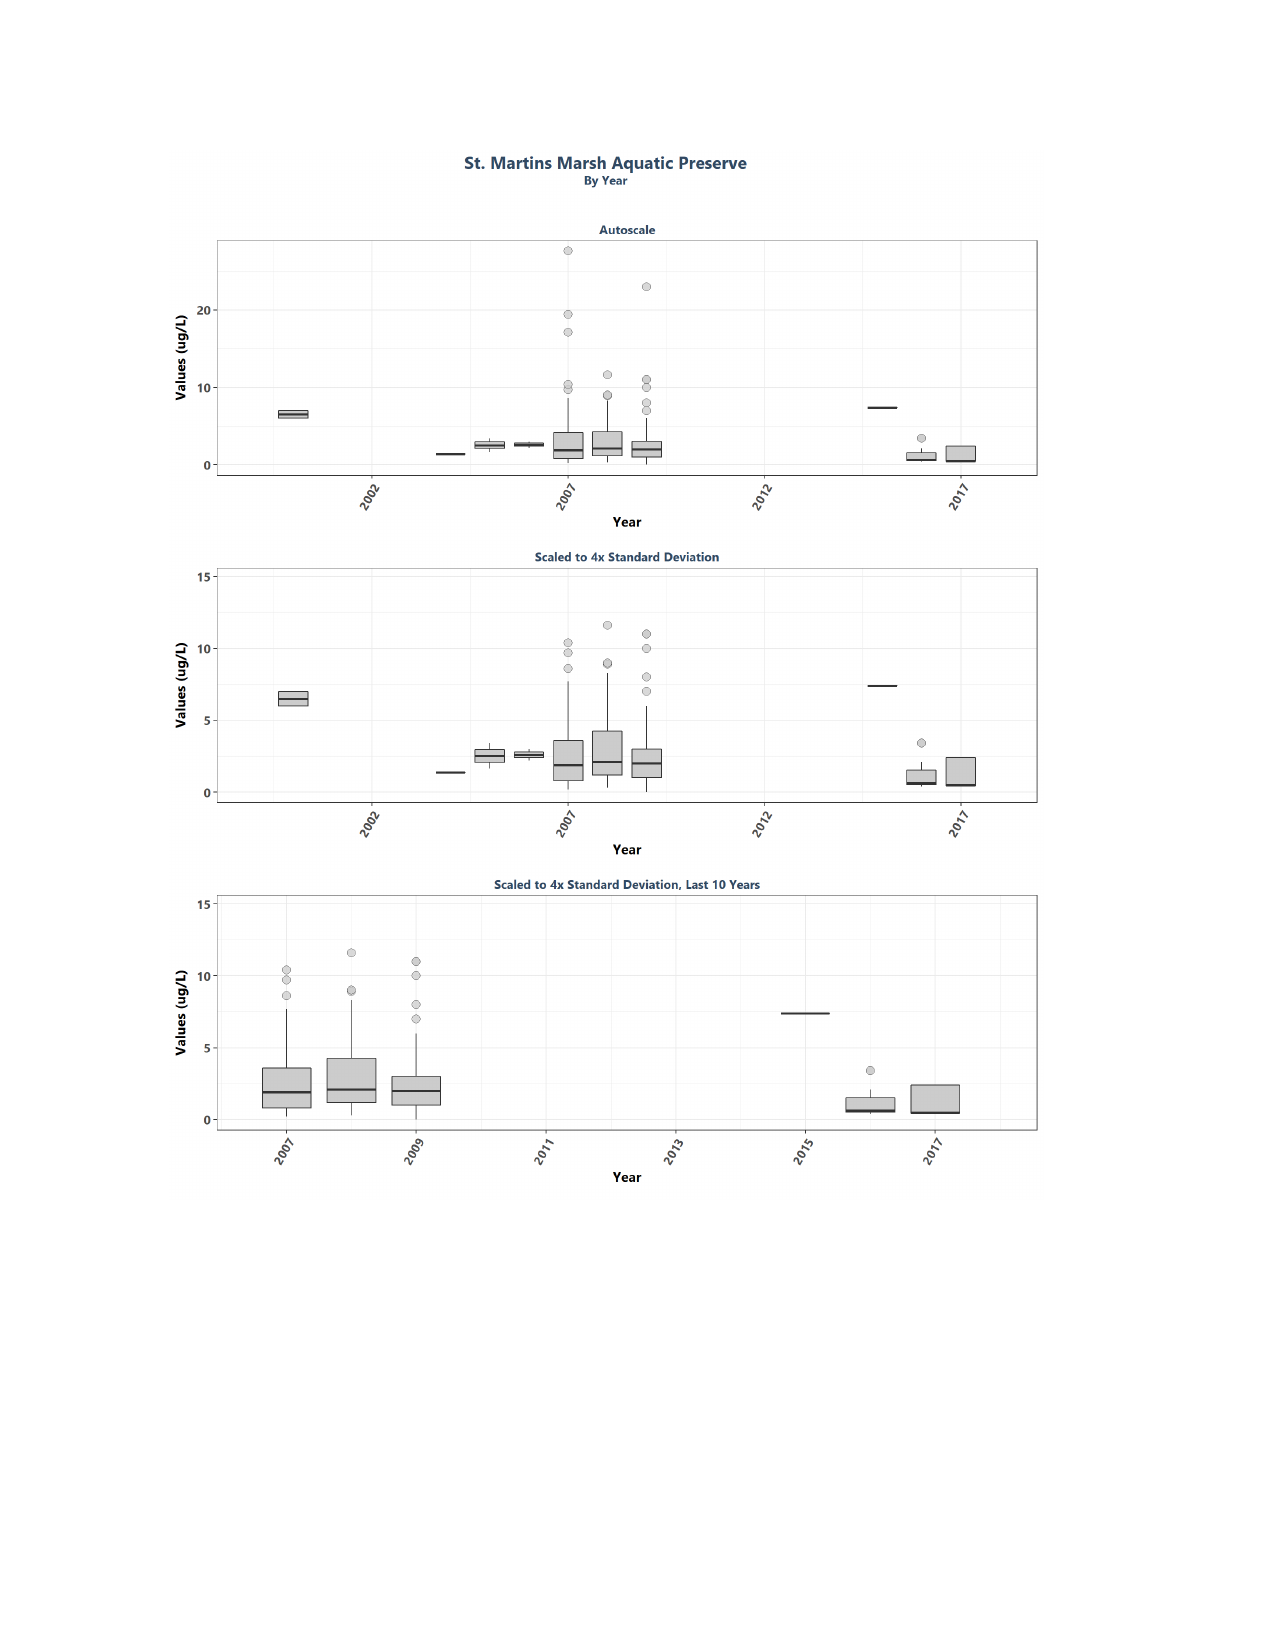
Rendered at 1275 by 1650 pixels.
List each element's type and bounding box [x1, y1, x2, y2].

picture [168, 150, 1044, 1200]
